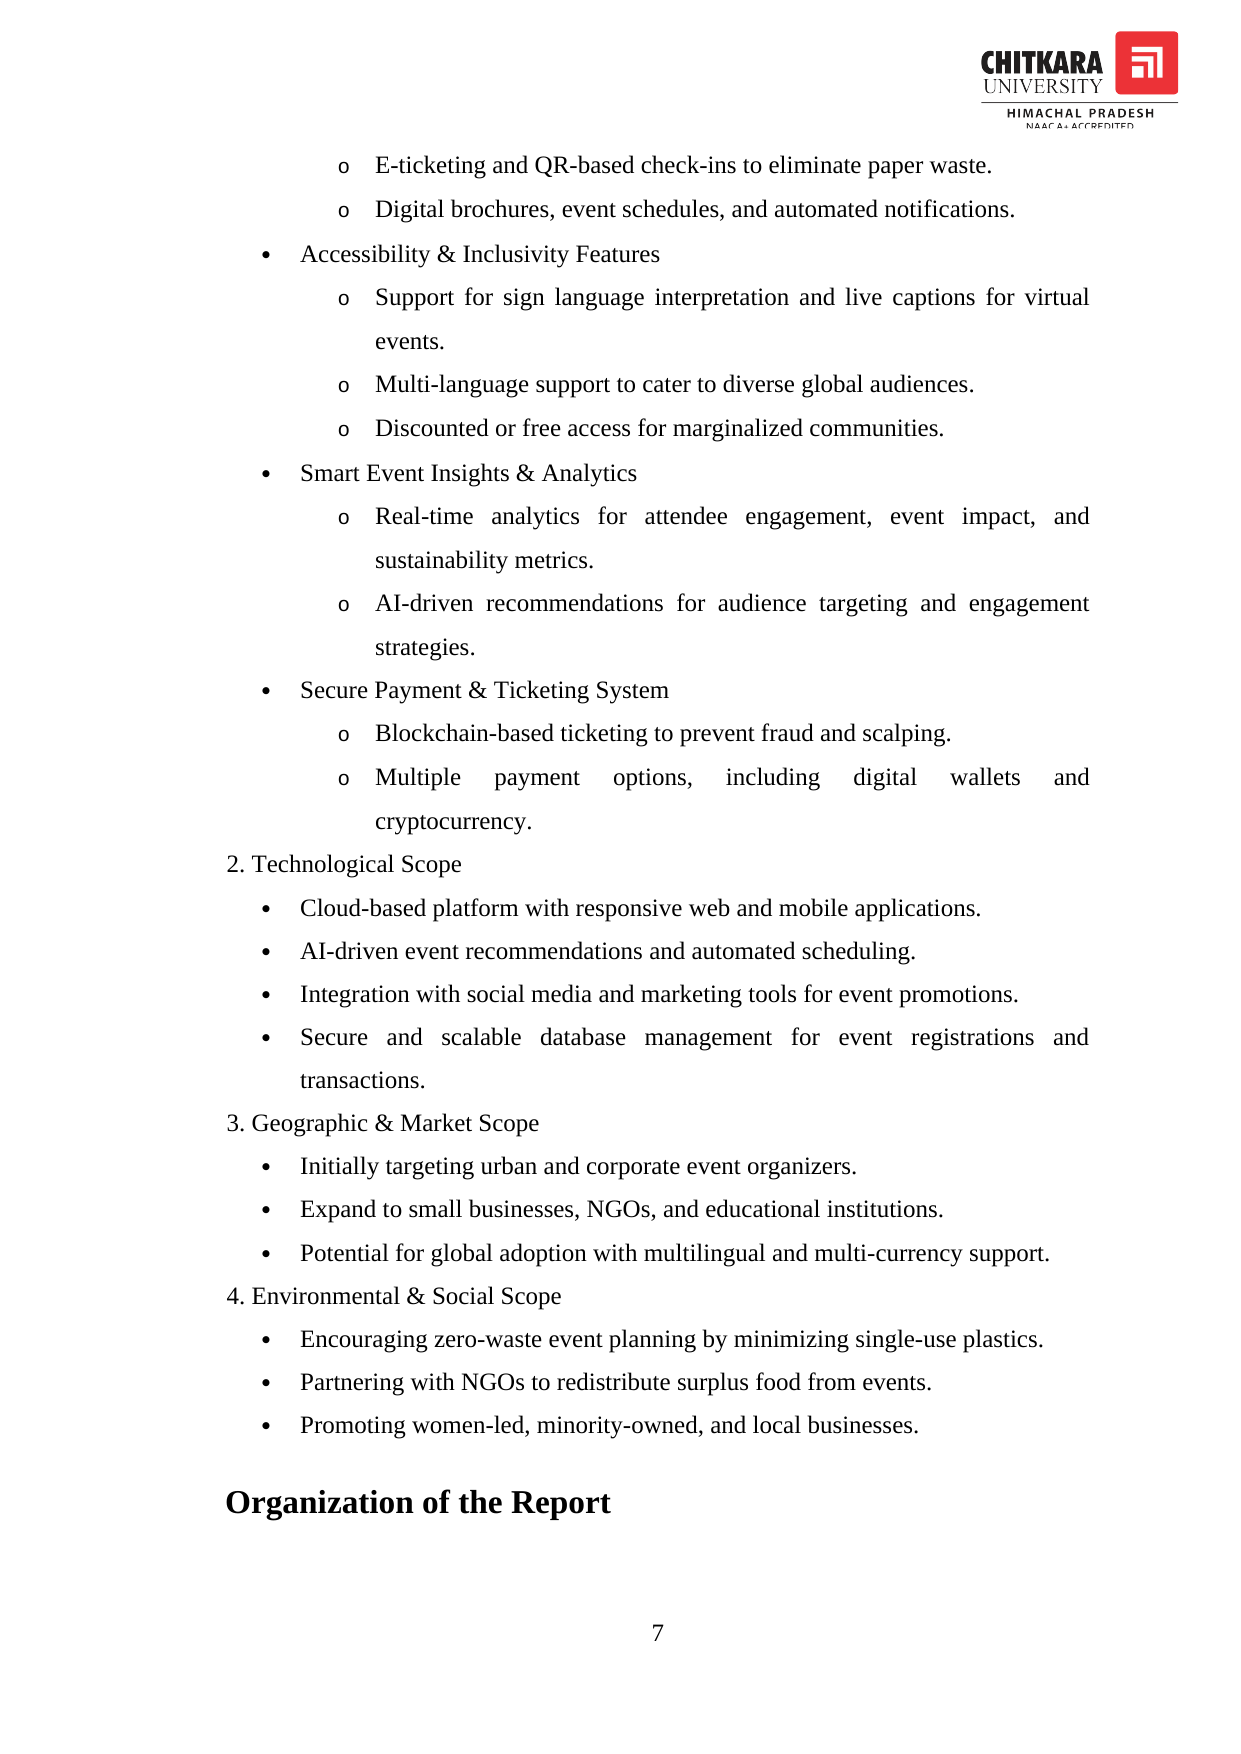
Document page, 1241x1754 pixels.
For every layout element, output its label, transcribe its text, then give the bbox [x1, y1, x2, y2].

list Potential for global adoption with multilingual and multi-currency support. [262, 1238, 1090, 1266]
picture [981, 31, 1179, 128]
list AI-driven recommendations for audience targeting and engagement strategies. [337, 588, 1090, 661]
list Promoting women-led, minority-owned, and local businesses. [262, 1410, 1090, 1439]
list Multiple payment options, including digital wallets and cryptocurrency. [337, 762, 1090, 835]
list Multi-language support to cater to diverse global audiences. [337, 369, 1090, 398]
list Blockchain-based ticketing to prevent fraud and scalping. [337, 718, 1090, 748]
list Cloud-based platform with responsive web and mobile applications. [262, 893, 1090, 921]
list Real-time analytics for attendee engagement, event impact, and sustainability metrics. [337, 501, 1090, 573]
text 4. Environmental & Social Scope [226, 1281, 1090, 1309]
list Encouraging zero-waste event planning by minimizing single-use plastics. [262, 1324, 1090, 1353]
list Support for sign language interpretation and live captions for virtual events. [337, 282, 1090, 354]
list E-ticketing and QR-based check-ins to eliminate paper waste. [337, 150, 1090, 179]
text Organization of the Report [225, 1482, 1090, 1521]
text 2. Technological Scope [226, 849, 1090, 878]
list Digital brochures, event schedules, and automated notifications. [337, 194, 1090, 224]
list Partnering with NGOs to redistribute surplus food from events. [262, 1367, 1090, 1396]
list Secure Payment & Ticketing System [262, 675, 1090, 704]
list Discounted or free access for marginalized communities. [337, 413, 1090, 443]
list Accessibility & Inclusivity Features [262, 239, 1090, 267]
list Expand to small businesses, NGOs, and educational institutions. [262, 1194, 1090, 1223]
list Secure and scalable database management for event registrations and transactions. [262, 1022, 1090, 1094]
list AI-driven event recommendations and automated scheduling. [262, 936, 1090, 964]
list Integration with social media and marketing tools for event promotions. [262, 979, 1090, 1008]
list Smart Event Insights & Analytics [262, 458, 1090, 486]
list Initially targeting urban and corporate event organizers. [262, 1151, 1090, 1180]
text 3. Geographic & Market Scope [226, 1108, 1090, 1137]
